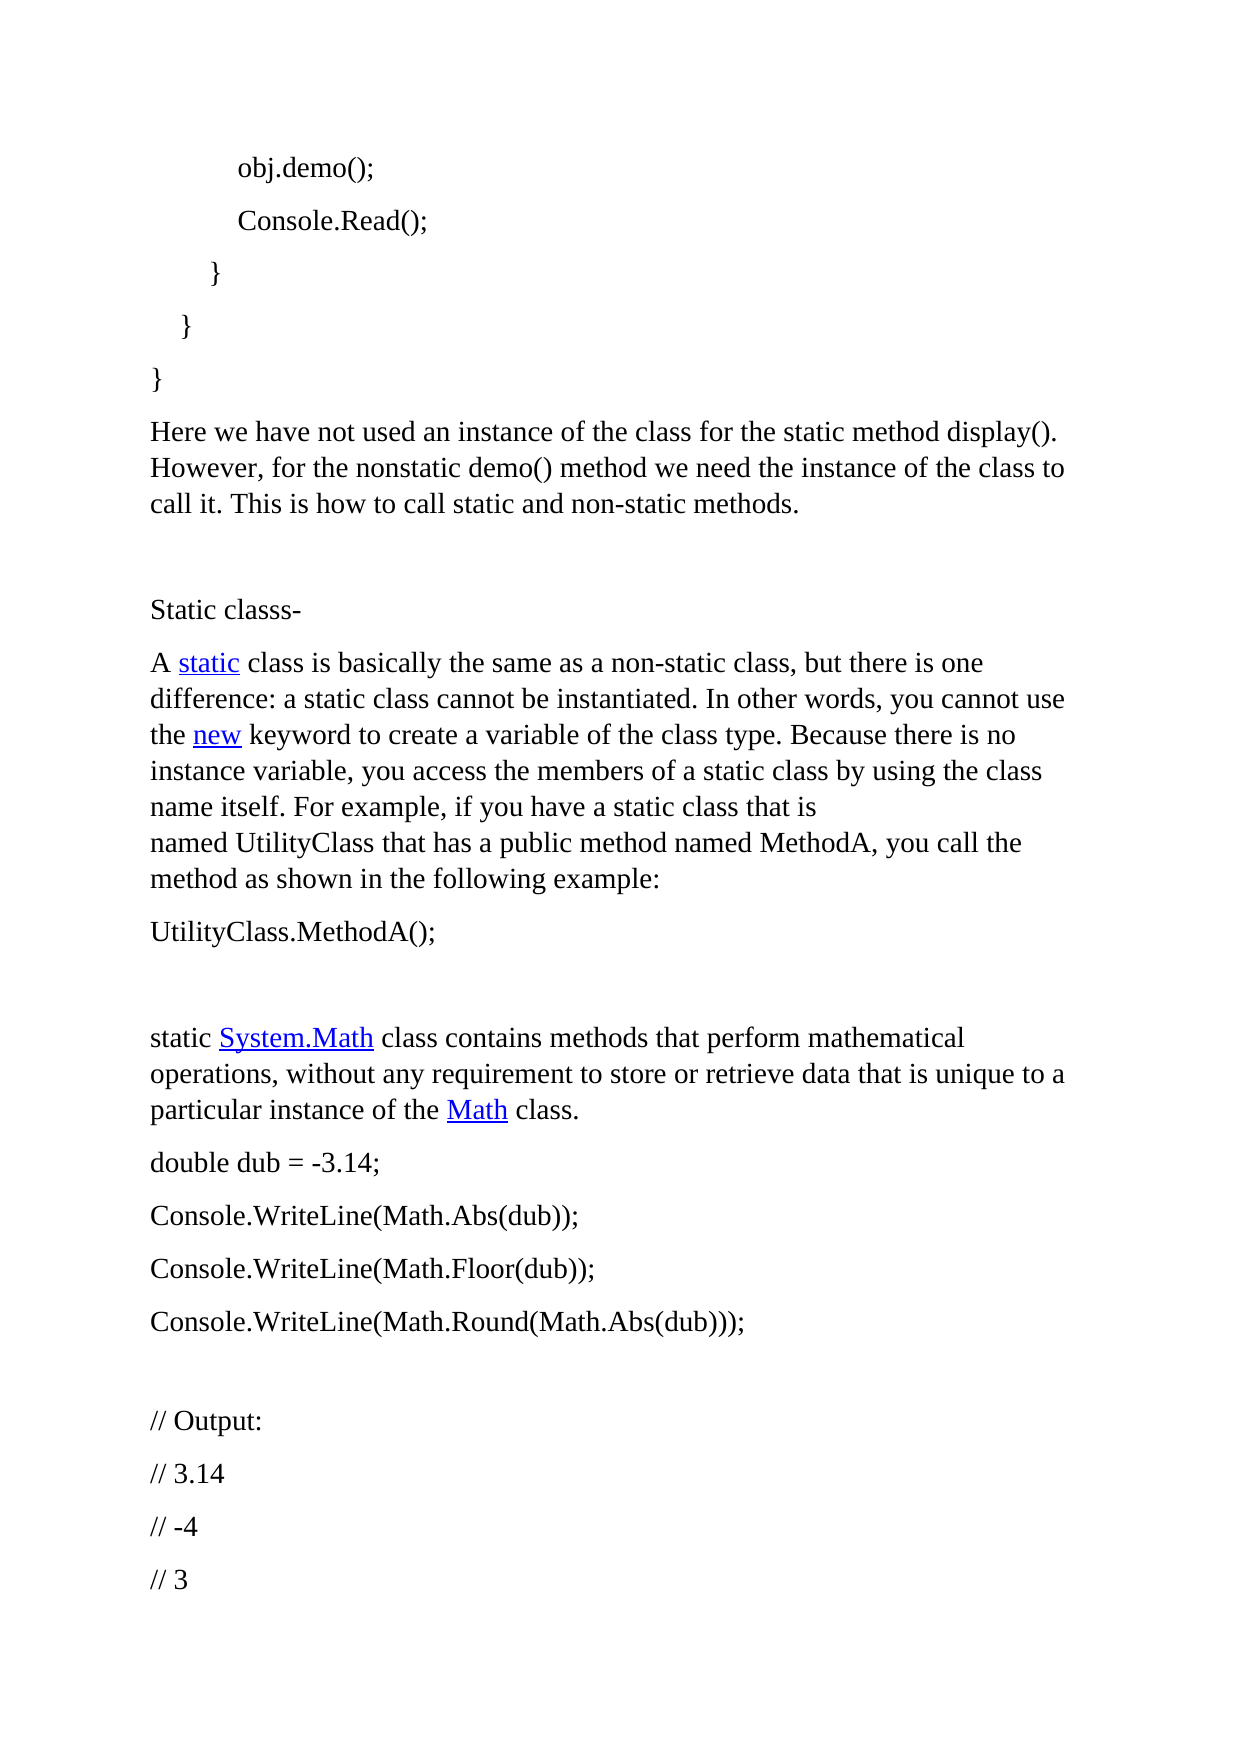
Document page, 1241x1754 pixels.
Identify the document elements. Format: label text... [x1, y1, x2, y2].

text obj.demo(); [150, 150, 1090, 183]
text A static class is basically the same as a non-static class, but there is one difference: a static class cannot be instantiated. In other words, you cannot use the new keyword to create a variable of the class type. Because there is no instance variable, you access the members of a static class by using the class name itself. For example, if you have a static class that is named UtilityClass that has a public method named MethodA, you call the method as shown in the following example: [150, 645, 1090, 895]
text // Output: [150, 1403, 1090, 1437]
text Console.WriteLine(Math.Floor(dub)); [150, 1251, 1090, 1284]
text Console.WriteLine(Math.Abs(dub)); [150, 1198, 1090, 1232]
text Console.Read(); [150, 203, 1090, 236]
text static System.Math class contains methods that perform mathematical operations, without any requirement to store or retrieve data that is unique to a particular instance of the Math class. [150, 1020, 1090, 1126]
text } [150, 361, 1090, 395]
text // 3.14 [150, 1456, 1090, 1490]
text } [150, 308, 1090, 342]
text Console.WriteLine(Math.Round(Math.Abs(dub))); [150, 1304, 1090, 1337]
text double dub = -3.14; [150, 1145, 1090, 1179]
text Here we have not used an instance of the class for the static method display(). However, for the nonstatic demo() method we need the instance of the class to call it. This is how to call static and non-static methods. [150, 414, 1090, 520]
text // 3 [150, 1562, 1090, 1595]
text UtilityClass.MethodA(); [150, 914, 1090, 948]
text Static classs- [150, 592, 1090, 626]
text } [150, 256, 1090, 289]
text // -4 [150, 1509, 1090, 1542]
